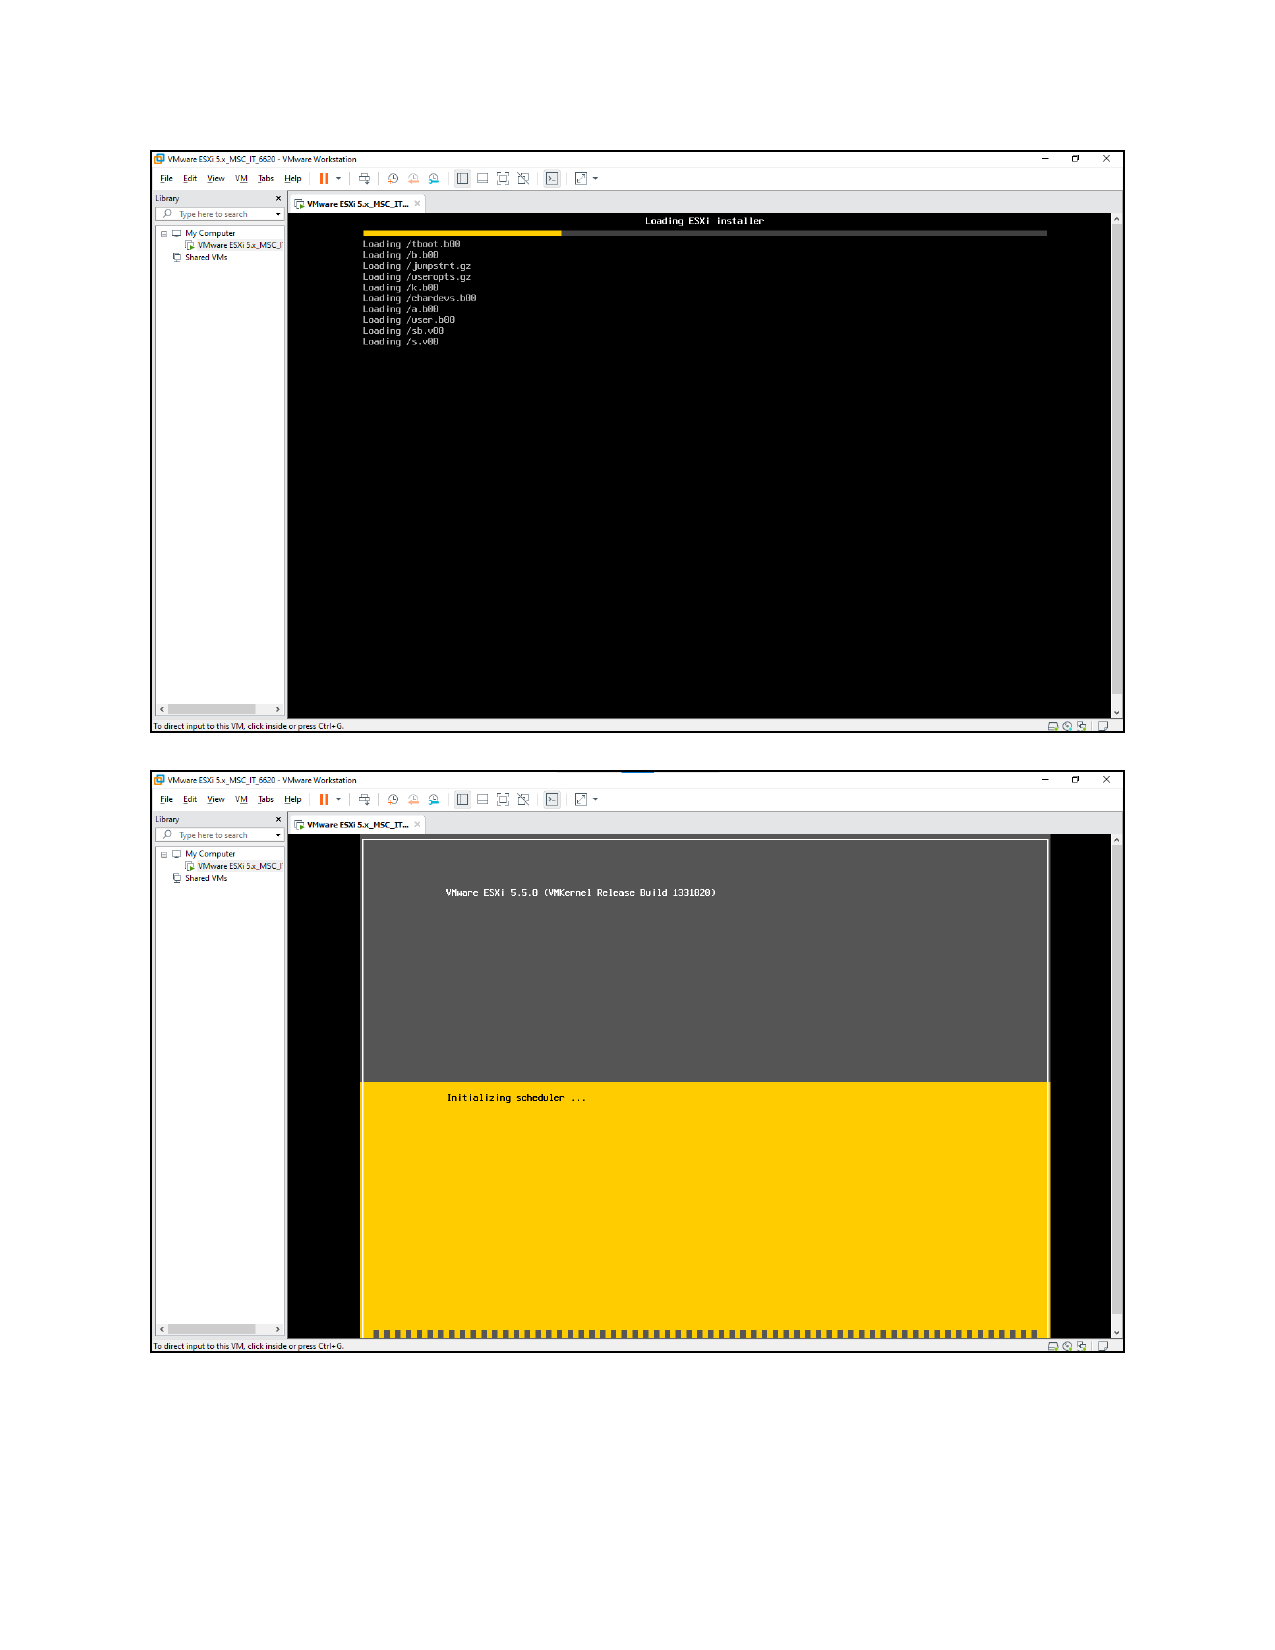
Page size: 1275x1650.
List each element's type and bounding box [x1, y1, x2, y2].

picture [152, 152, 1123, 731]
picture [152, 772, 1123, 1351]
